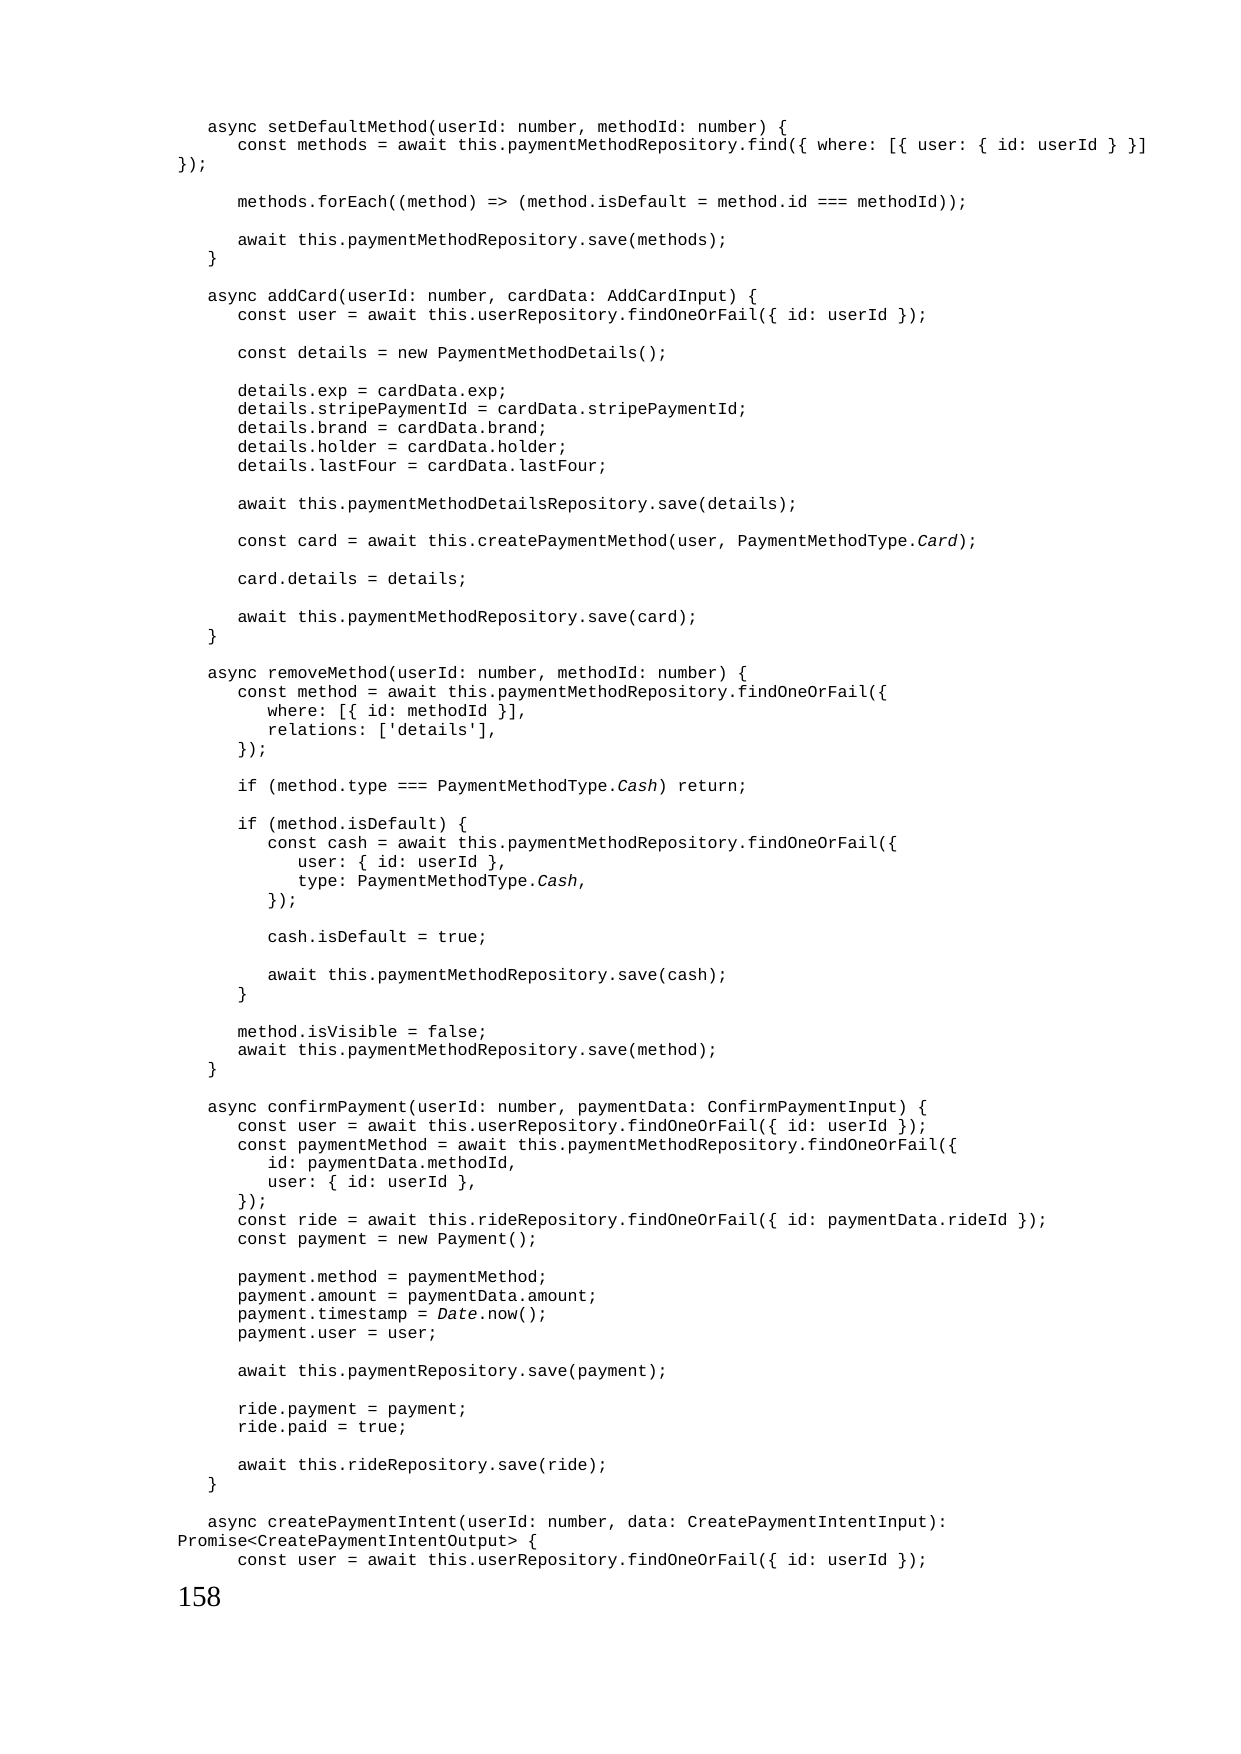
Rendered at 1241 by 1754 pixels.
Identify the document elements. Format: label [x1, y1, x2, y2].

text [177, 118, 1152, 1570]
